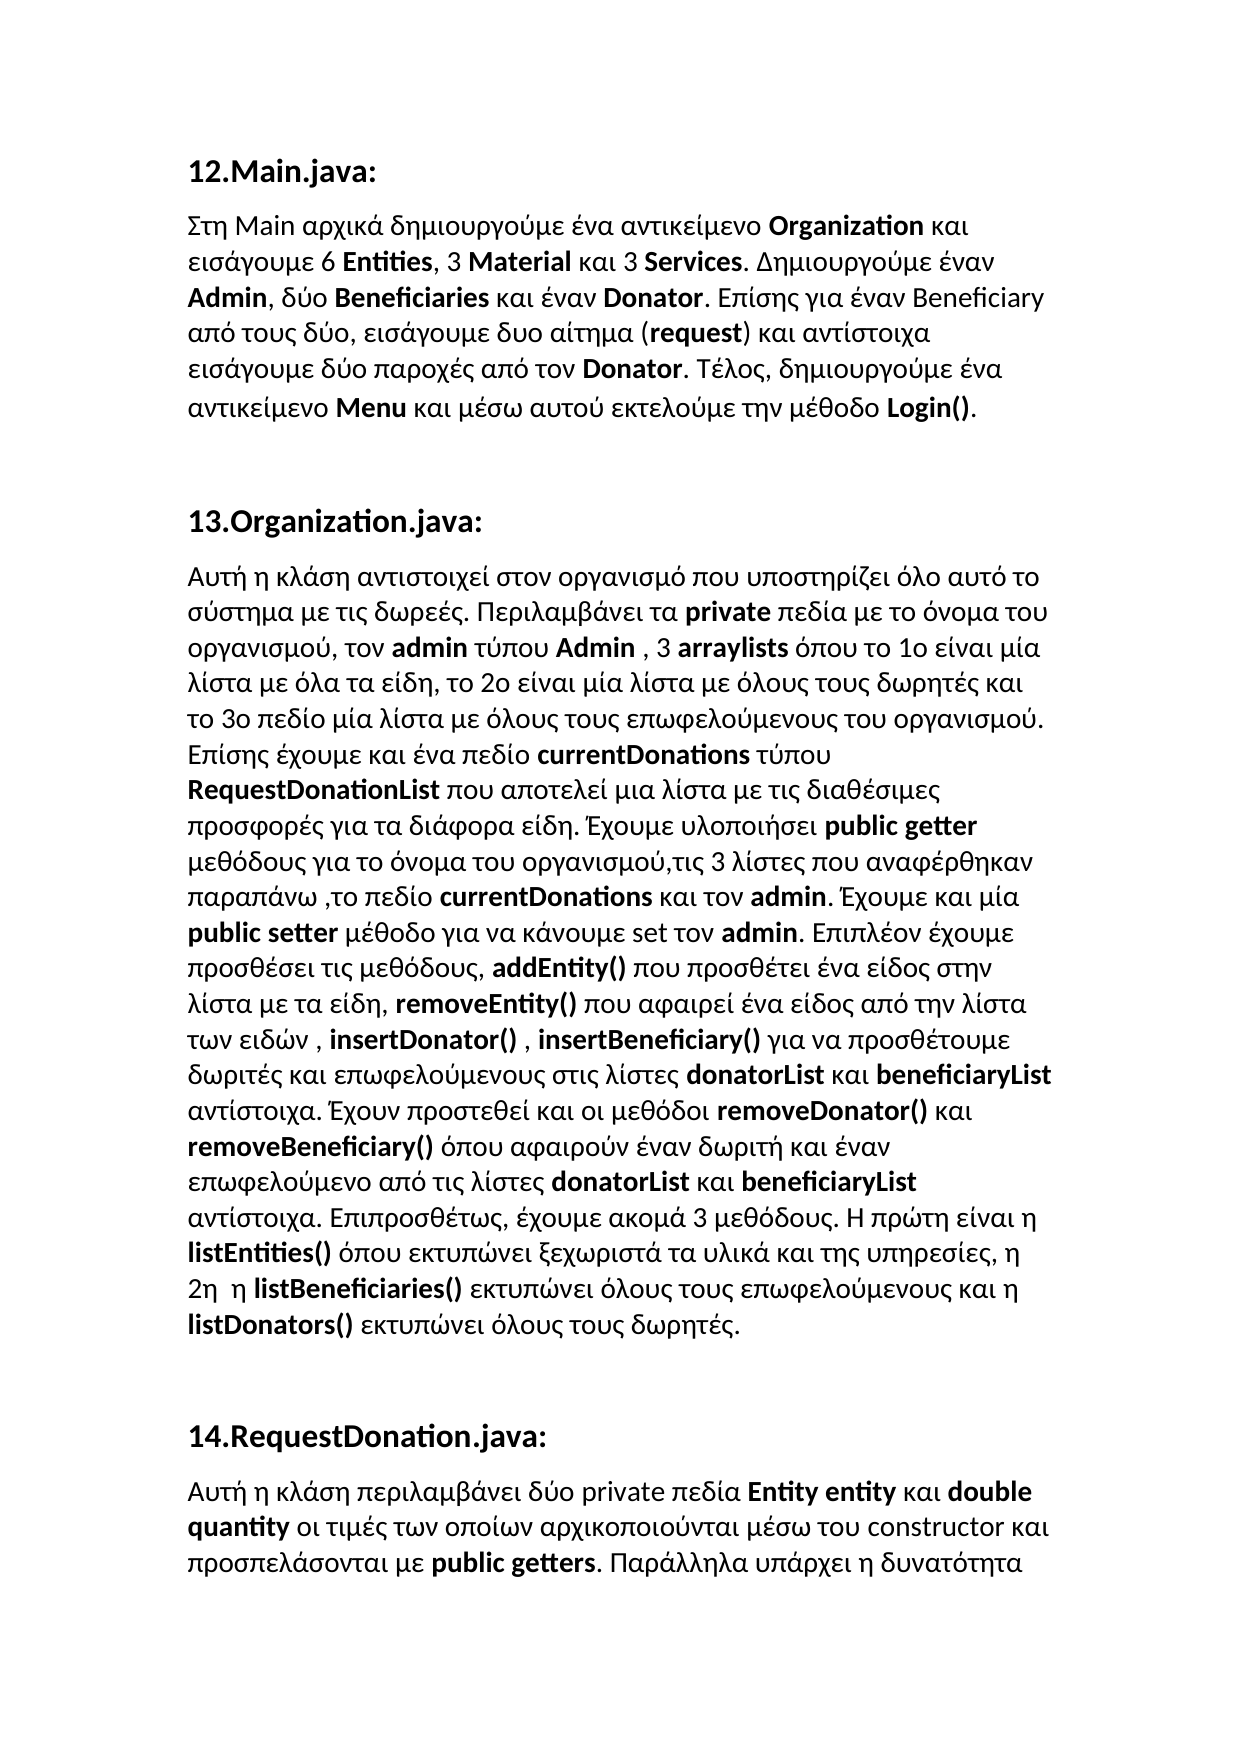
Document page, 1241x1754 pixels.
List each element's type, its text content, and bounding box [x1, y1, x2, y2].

text 12.Main.java: [187, 150, 1053, 191]
text Αυτή η κλάση αντιστοιχεί στον οργανισμό που υποστηρίζει όλο αυτό το σύστημα με τις δωρεές. Περιλαμβάνει τα private πεδία με το όνομα του οργανισμού, τον admin τύπου Admin , 3 arraylists όπου το 1ο είναι μία λίστα με όλα τα είδη, το 2ο είναι μία λίστα με όλους τους δωρητές και το 3ο πεδίο μία λίστα με όλους τους επωφελούμενους του οργανισμού. Επίσης έχουμε και ένα πεδίο currentDonations τύπου RequestDonationList που αποτελεί μια λίστα με τις διαθέσιμες προσφορές για τα διάφορα είδη. Έχουμε υλοποιήσει public getter μεθόδους για το όνομα του οργανισμού,τις 3 λίστες που αναφέρθηκαν παραπάνω ,το πεδίο currentDonations και τον admin. Έχουμε και μία public setter μέθοδο για να κάνουμε set τον admin. Επιπλέον έχουμε προσθέσει τις μεθόδους, addEntity() που προσθέτει ένα είδος στην λίστα με τα είδη, removeEntity() που αφαιρεί ένα είδος από την λίστα των ειδών , insertDonator() , insertBeneficiary() για να προσθέτουμε δωριτές και επωφελούμενους στις λίστες donatorList και beneficiaryList αντίστοιχα. Έχουν προστεθεί και οι μεθόδοι removeDonator() και removeBeneficiary() όπου αφαιρούν έναν δωριτή και έναν επωφελούμενο από τις λίστες donatorList και beneficiaryList αντίστοιχα. Επιπροσθέτως, έχουμε ακομά 3 μεθόδους. Η πρώτη είναι η listEntities() όπου εκτυπώνει ξεχωριστά τα υλικά και της υπηρεσίες, η 2η η listBeneficiaries() εκτυπώνει όλους τους επωφελούμενους και η listDonators() εκτυπώνει όλους τους δωρητές. [187, 558, 1053, 1341]
text 14.RequestDonation.java: [187, 1416, 1053, 1456]
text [187, 1473, 1053, 1580]
text 13.Organization.java: [187, 500, 1053, 541]
text Στη Main αρχικά δημιουργούμε ένα αντικείμενο Organization και εισάγουμε 6 Entities, 3 Material και 3 Services. Δημιουργούμε έναν Admin, δύο Beneficiaries και έναν Donator. Επίσης για έναν Beneficiary από τους δύο, εισάγουμε δυο αίτημα (request) και αντίστοιχα εισάγουμε δύο παροχές από τον Donator. Τέλος, δημιουργούμε ένα αντικείμενο Menu και μέσω αυτού εκτελούμε την μέθοδο Login(). [187, 207, 1053, 426]
